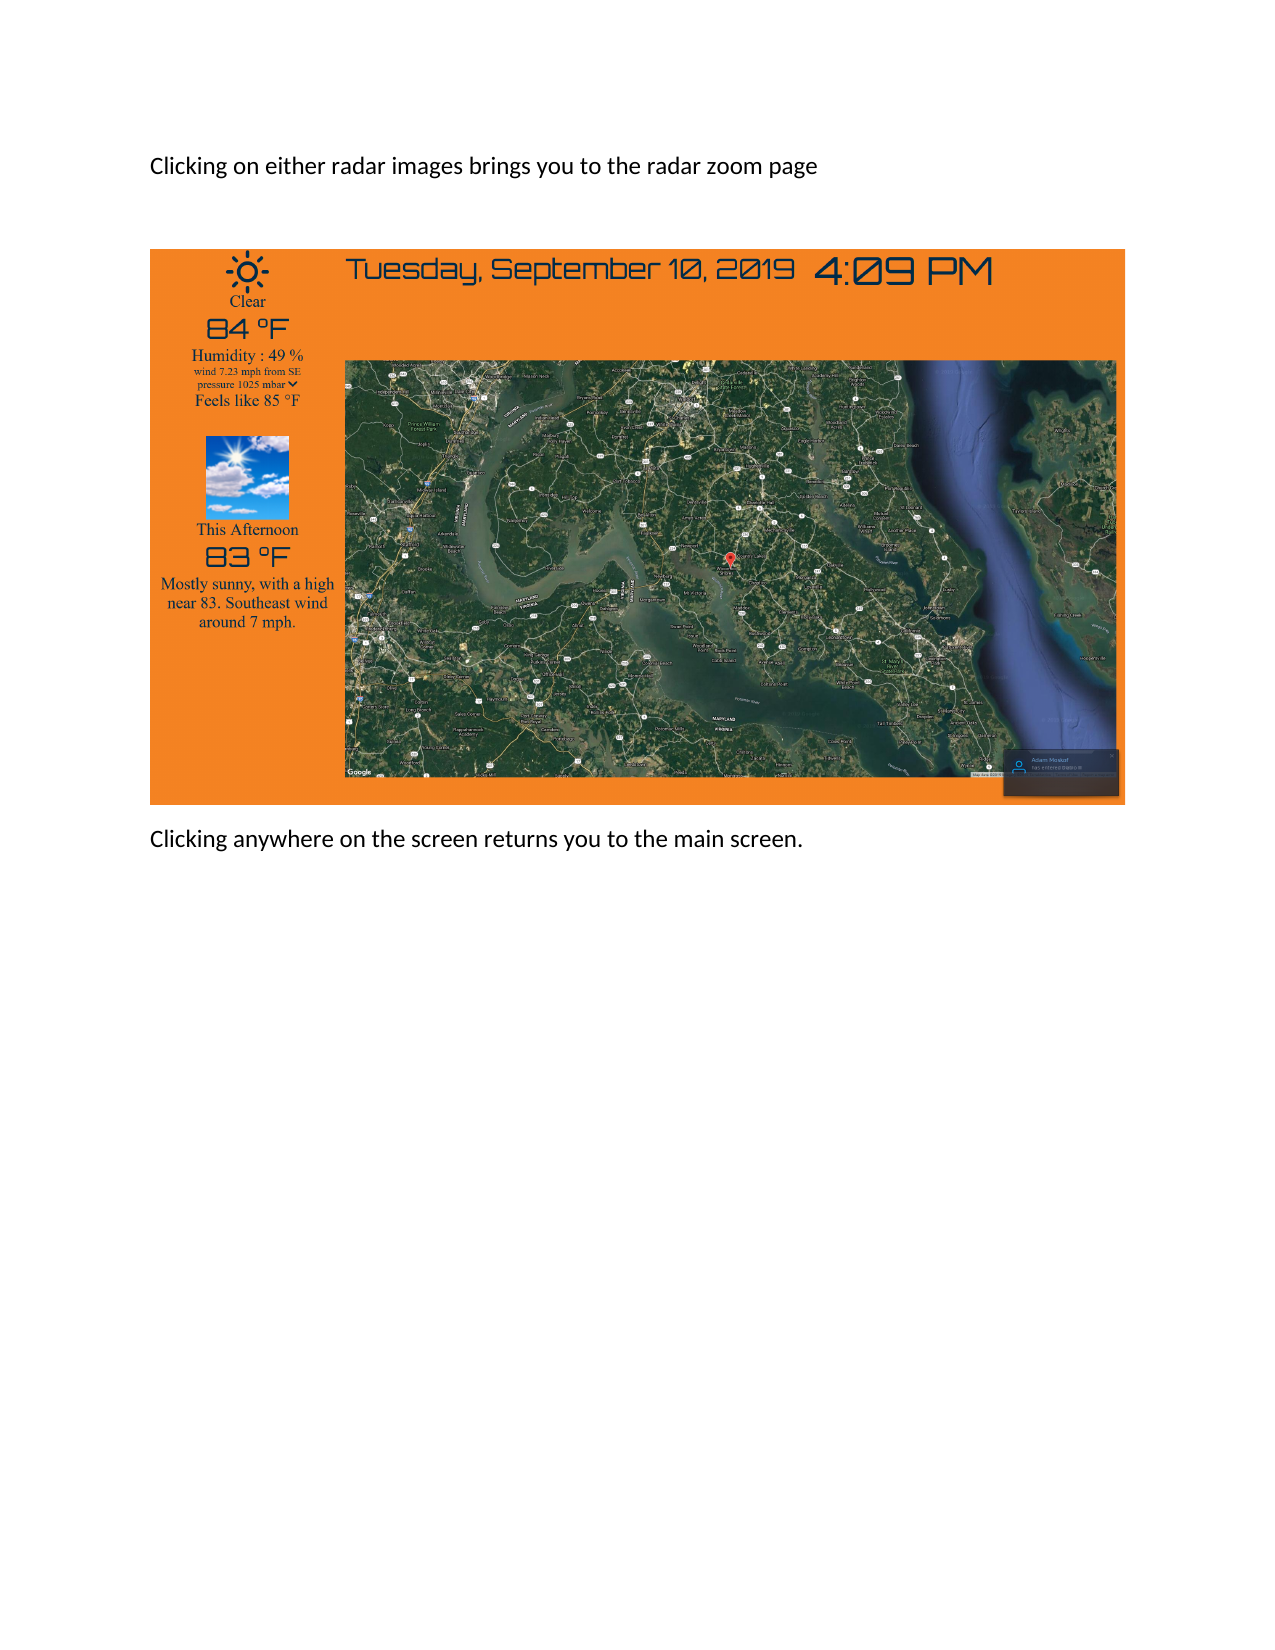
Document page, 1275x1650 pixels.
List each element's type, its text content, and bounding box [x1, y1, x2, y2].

picture [150, 249, 1125, 805]
text Clicking on either radar images brings you to the radar zoom page [150, 150, 1125, 181]
text Clicking anywhere on the screen returns you to the main screen. [150, 823, 1125, 854]
